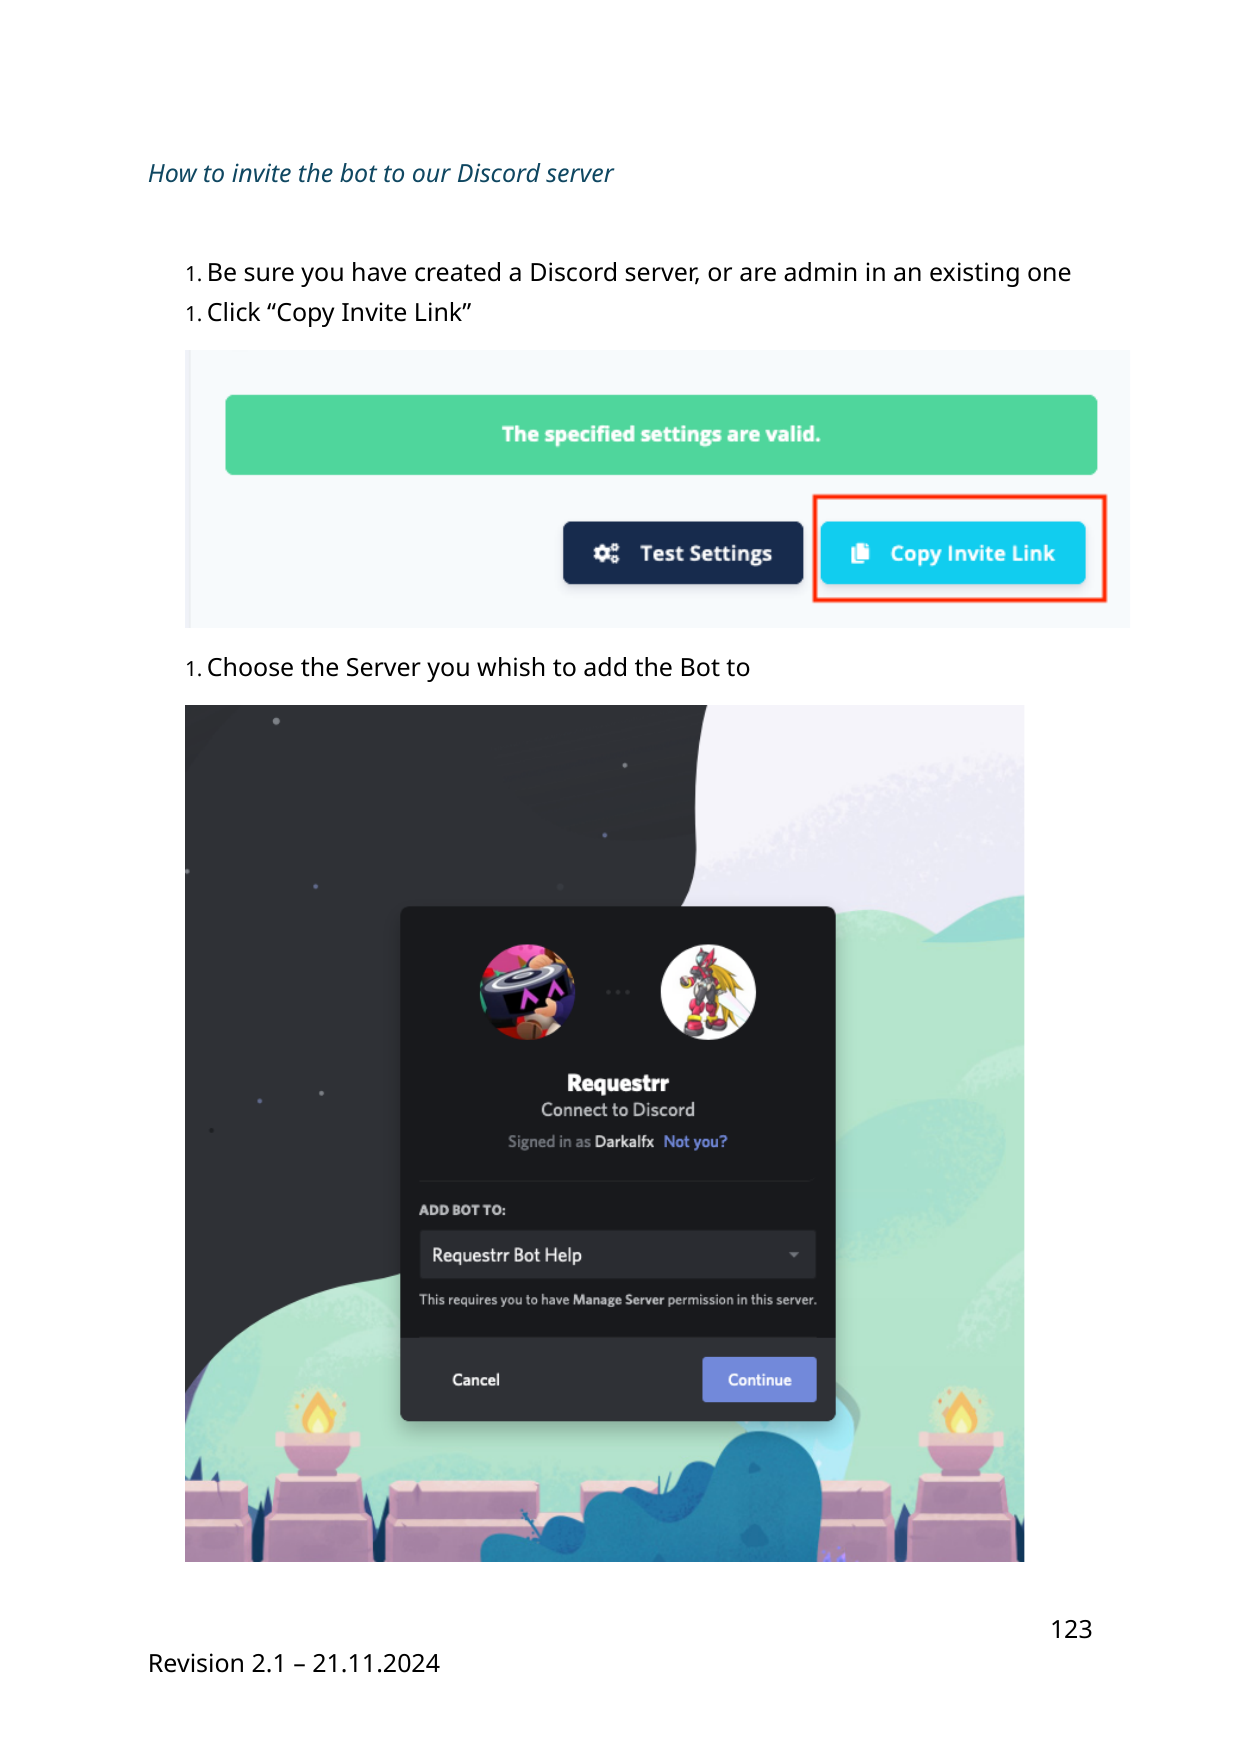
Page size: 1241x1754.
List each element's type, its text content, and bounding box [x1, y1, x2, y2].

list Be sure you have created a Discord server, or are admin in an existing one [185, 255, 1093, 289]
subtitle How to invite the bot to our Discord server [148, 156, 1093, 190]
list Choose the Server you whish to add the Bot to [185, 650, 1093, 684]
picture [185, 705, 1025, 1562]
list Click “Copy Invite Link” [185, 294, 1093, 328]
picture [185, 350, 1130, 628]
